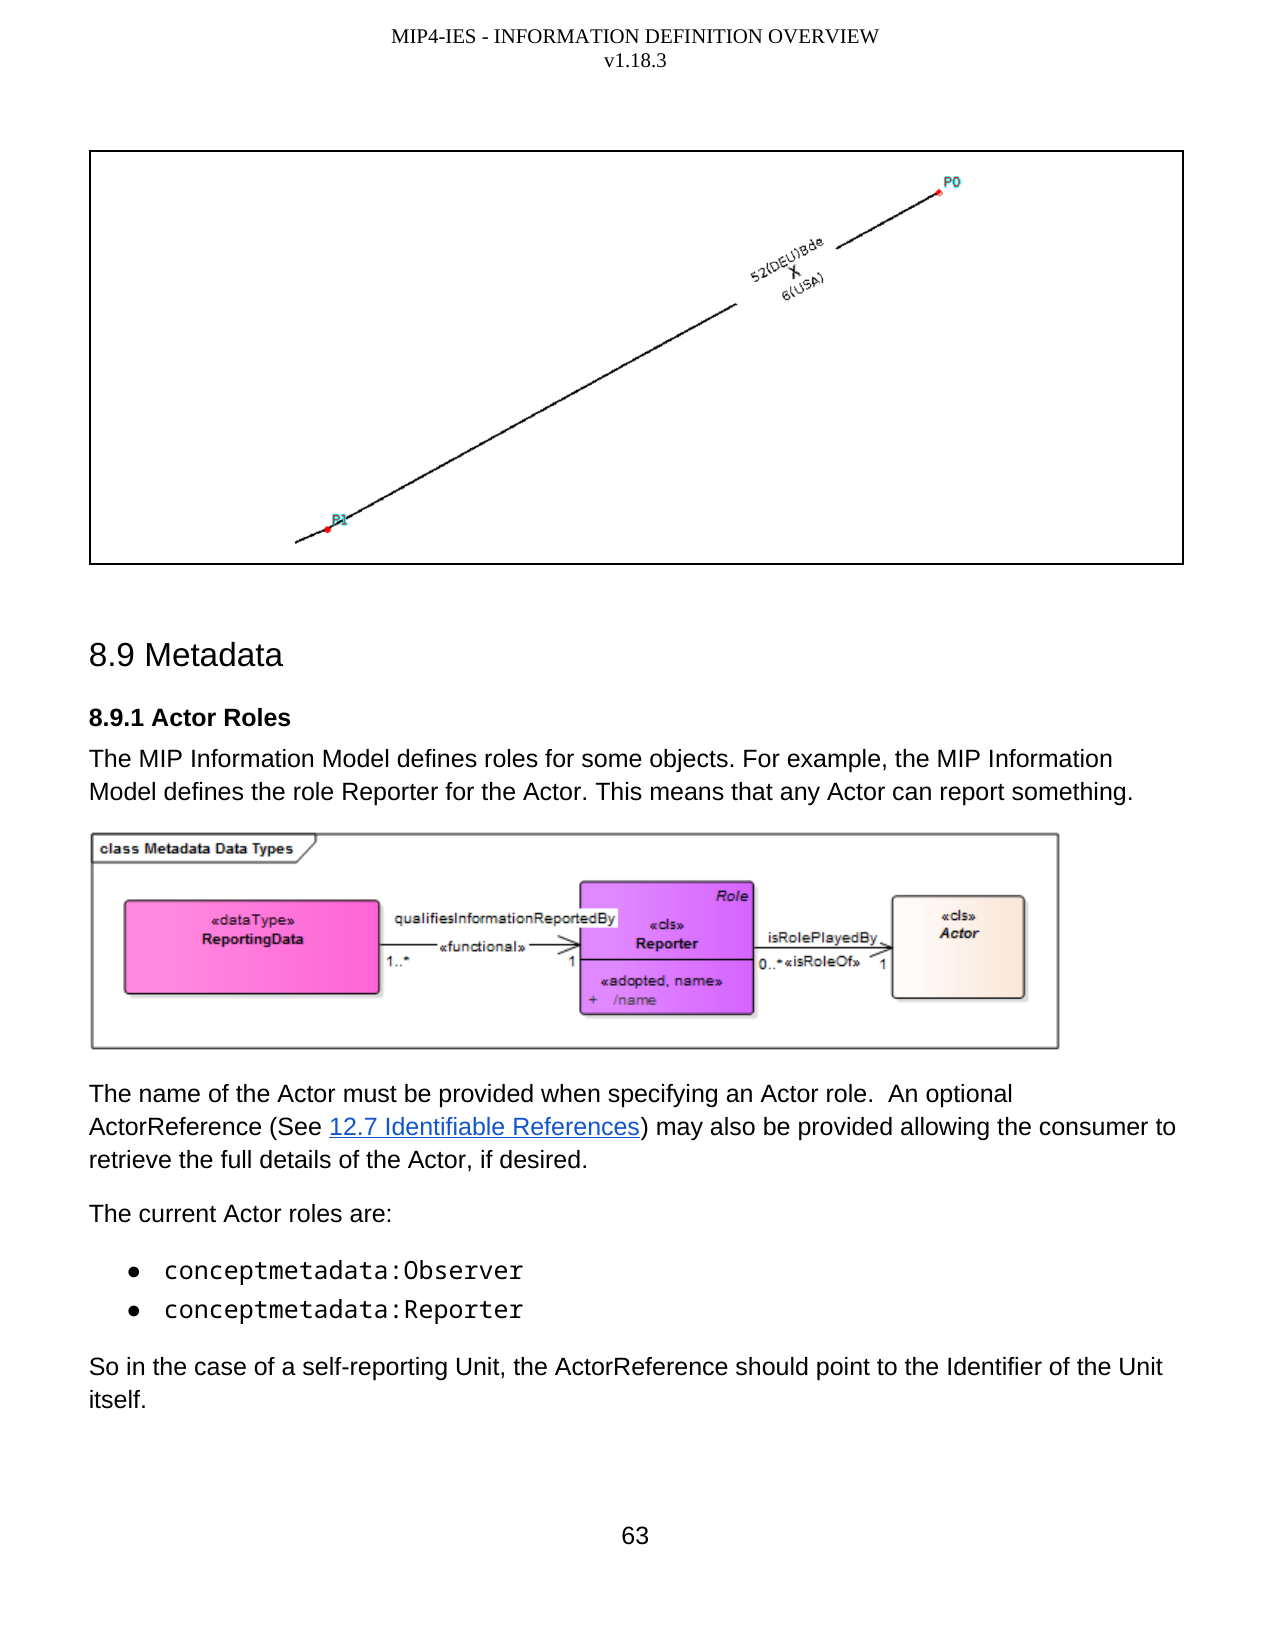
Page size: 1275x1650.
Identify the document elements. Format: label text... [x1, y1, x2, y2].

list conceptmetadata:Observer [126, 1253, 1182, 1287]
text The name of the Actor must be provided when specifying an Actor role. An optional ActorReference (See 12.7 Identifiable References) may also be provided allowing the consumer to retrieve the full details of the Actor, if desired. [88, 1079, 1182, 1174]
subtitle 8.9.1 Actor Roles [88, 703, 1182, 732]
picture [88, 831, 1064, 1054]
subtitle 8.9 Metadata [88, 635, 1182, 674]
list conceptmetadata:Reporter [126, 1292, 1182, 1326]
table_cell [91, 152, 1182, 563]
picture [294, 162, 978, 553]
text The current Actor roles are: [88, 1199, 1182, 1228]
text The MIP Information Model defines roles for some objects. For example, the MIP Information Model defines the role Reporter for the Actor. This means that any Actor can report something. [88, 744, 1182, 806]
text So in the case of a self-reporting Unit, the ActorReference should point to the Identifier of the Unit itself. [88, 1352, 1182, 1414]
